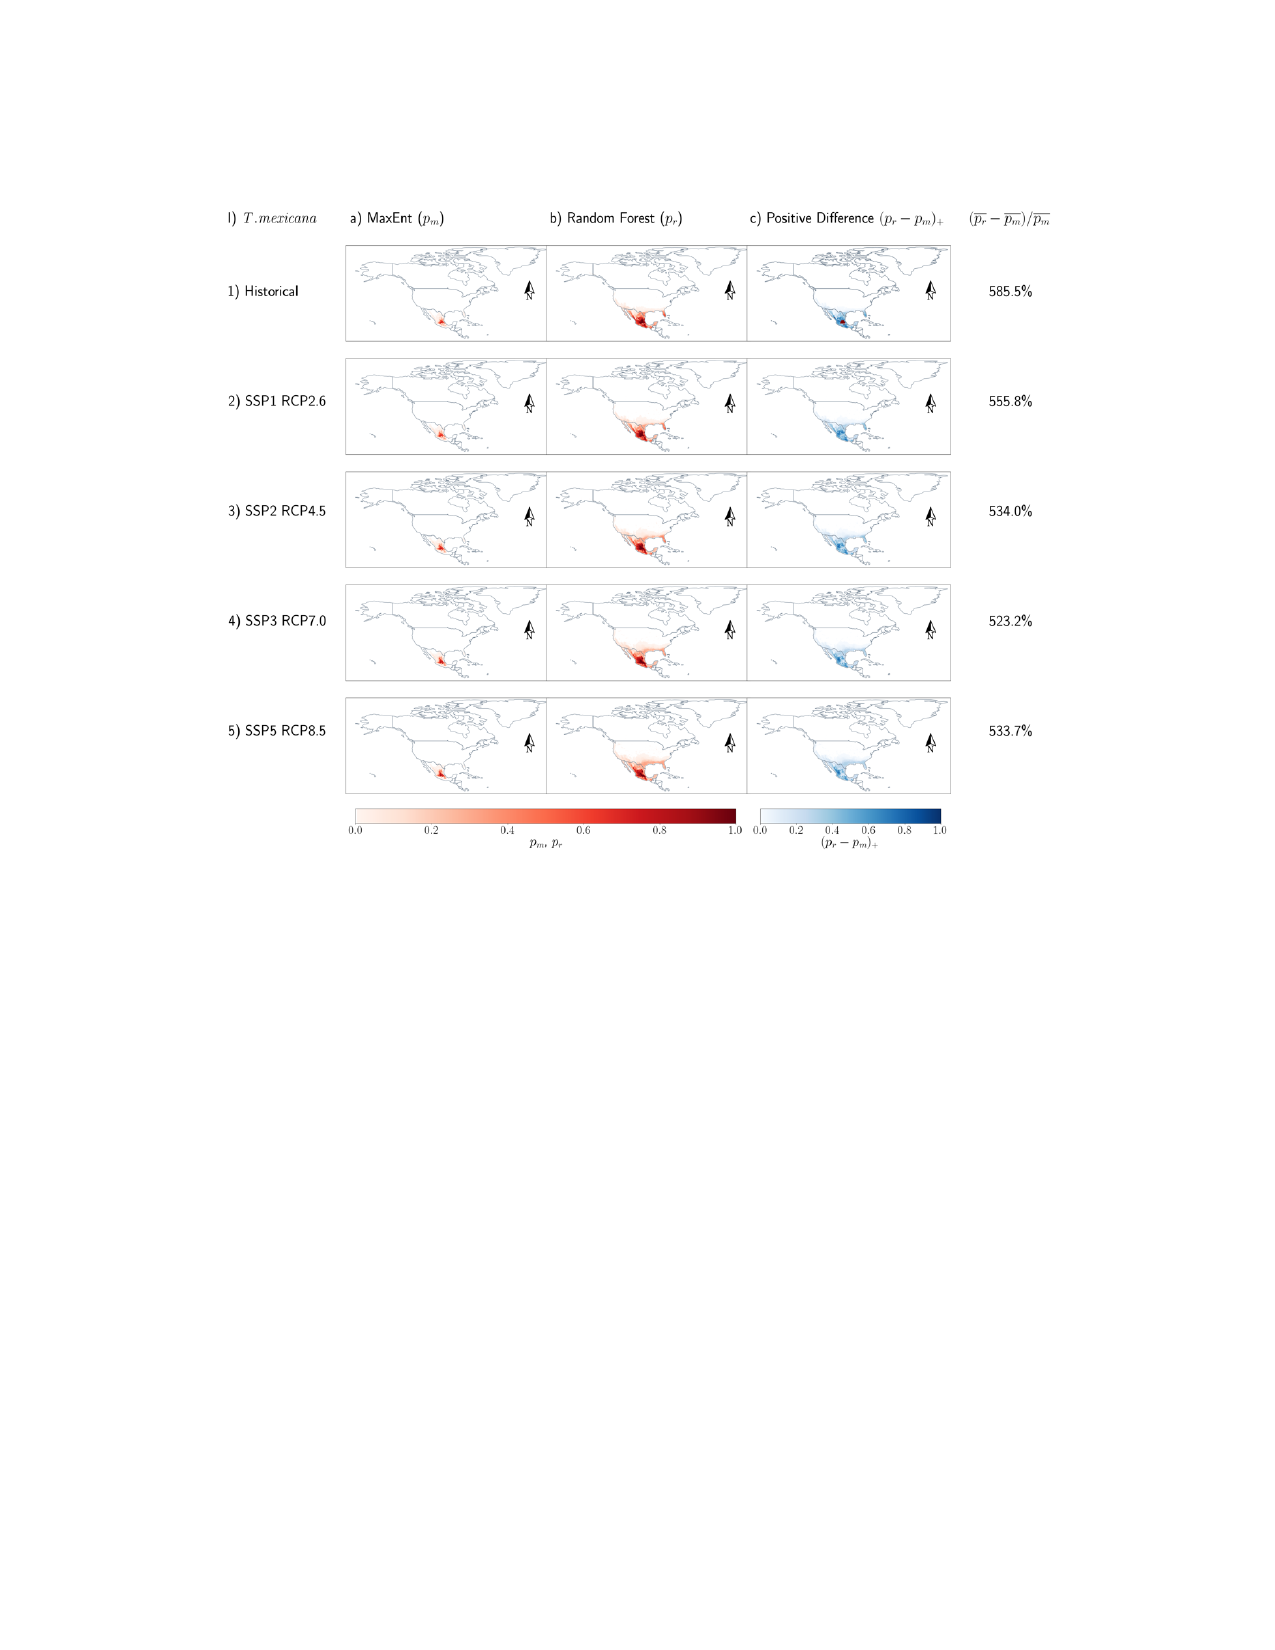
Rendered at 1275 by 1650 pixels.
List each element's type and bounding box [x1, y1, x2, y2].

picture [150, 150, 1125, 882]
